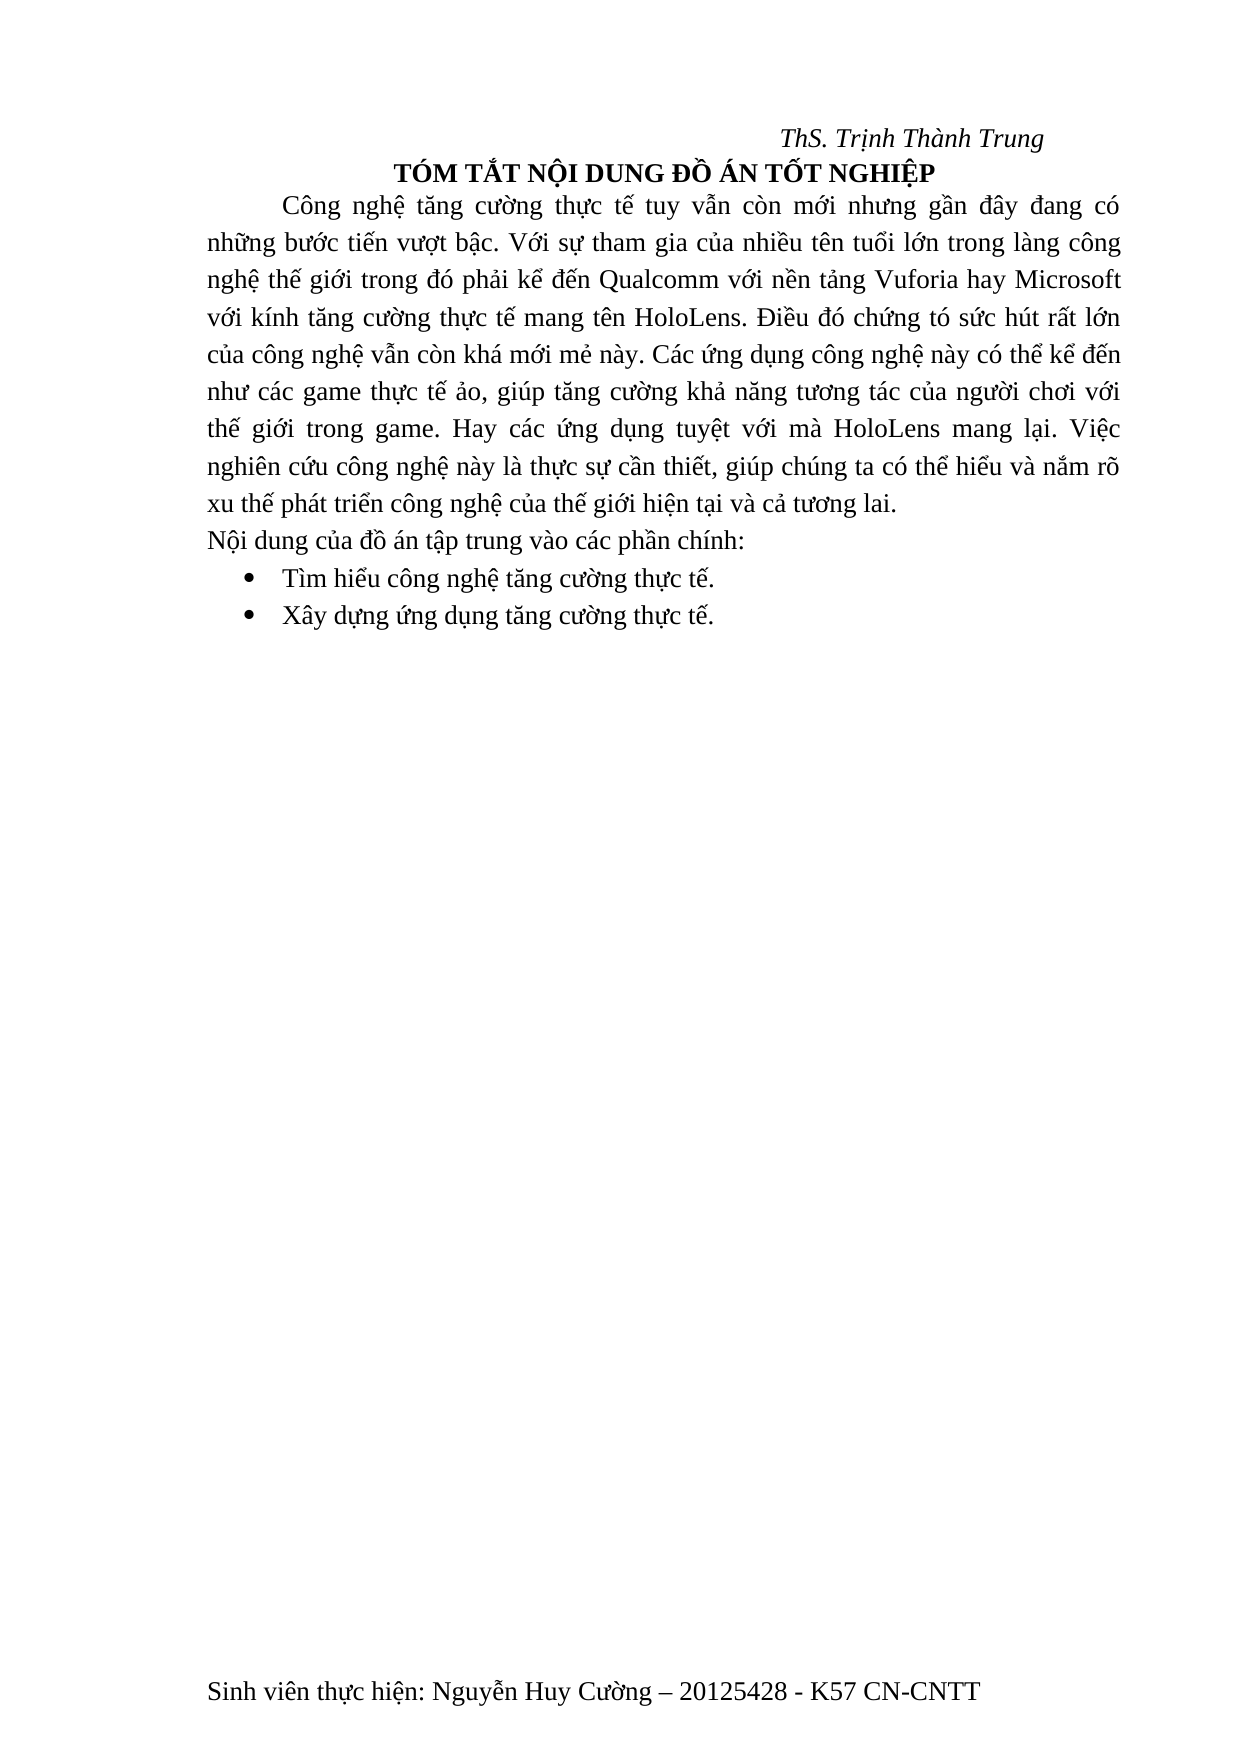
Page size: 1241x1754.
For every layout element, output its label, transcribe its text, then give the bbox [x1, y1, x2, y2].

text Công nghệ tăng cường thực tế tuy vẫn còn mới nhưng gần đây đang có những bước tiến vượt bậc. Với sự tham gia của nhiều tên tuổi lớn trong làng công nghệ thế giới trong đó phải kể đến Qualcomm với nền tảng Vuforia hay Microsoft với kính tăng cường thực tế mang tên HoloLens. Điều đó chứng tó sức hút rất lớn của công nghệ vẫn còn khá mới mẻ này. Các ứng dụng công nghệ này có thể kể đến như các game thực tế ảo, giúp tăng cường khả năng tương tác của người chơi với thế giới trong game. Hay các ứng dụng tuyệt với mà HoloLens mang lại. Việc nghiên cứu công nghệ này là thực sự cần thiết, giúp chúng ta có thể hiểu và nắm rõ xu thế phát triển công nghệ của thế giới hiện tại và cả tương lai. [207, 189, 1122, 518]
list Tìm hiểu công nghệ tăng cường thực tế. [244, 562, 1122, 593]
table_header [704, 118, 1122, 153]
list Xây dựng ứng dụng tăng cường thực tế. [244, 599, 1122, 630]
subtitle TÓM TẮT NỘI DUNG ĐỒ ÁN TỐT NGHIỆP [207, 158, 1122, 189]
text Nội dung của đồ án tập trung vào các phần chính: [207, 524, 1122, 556]
